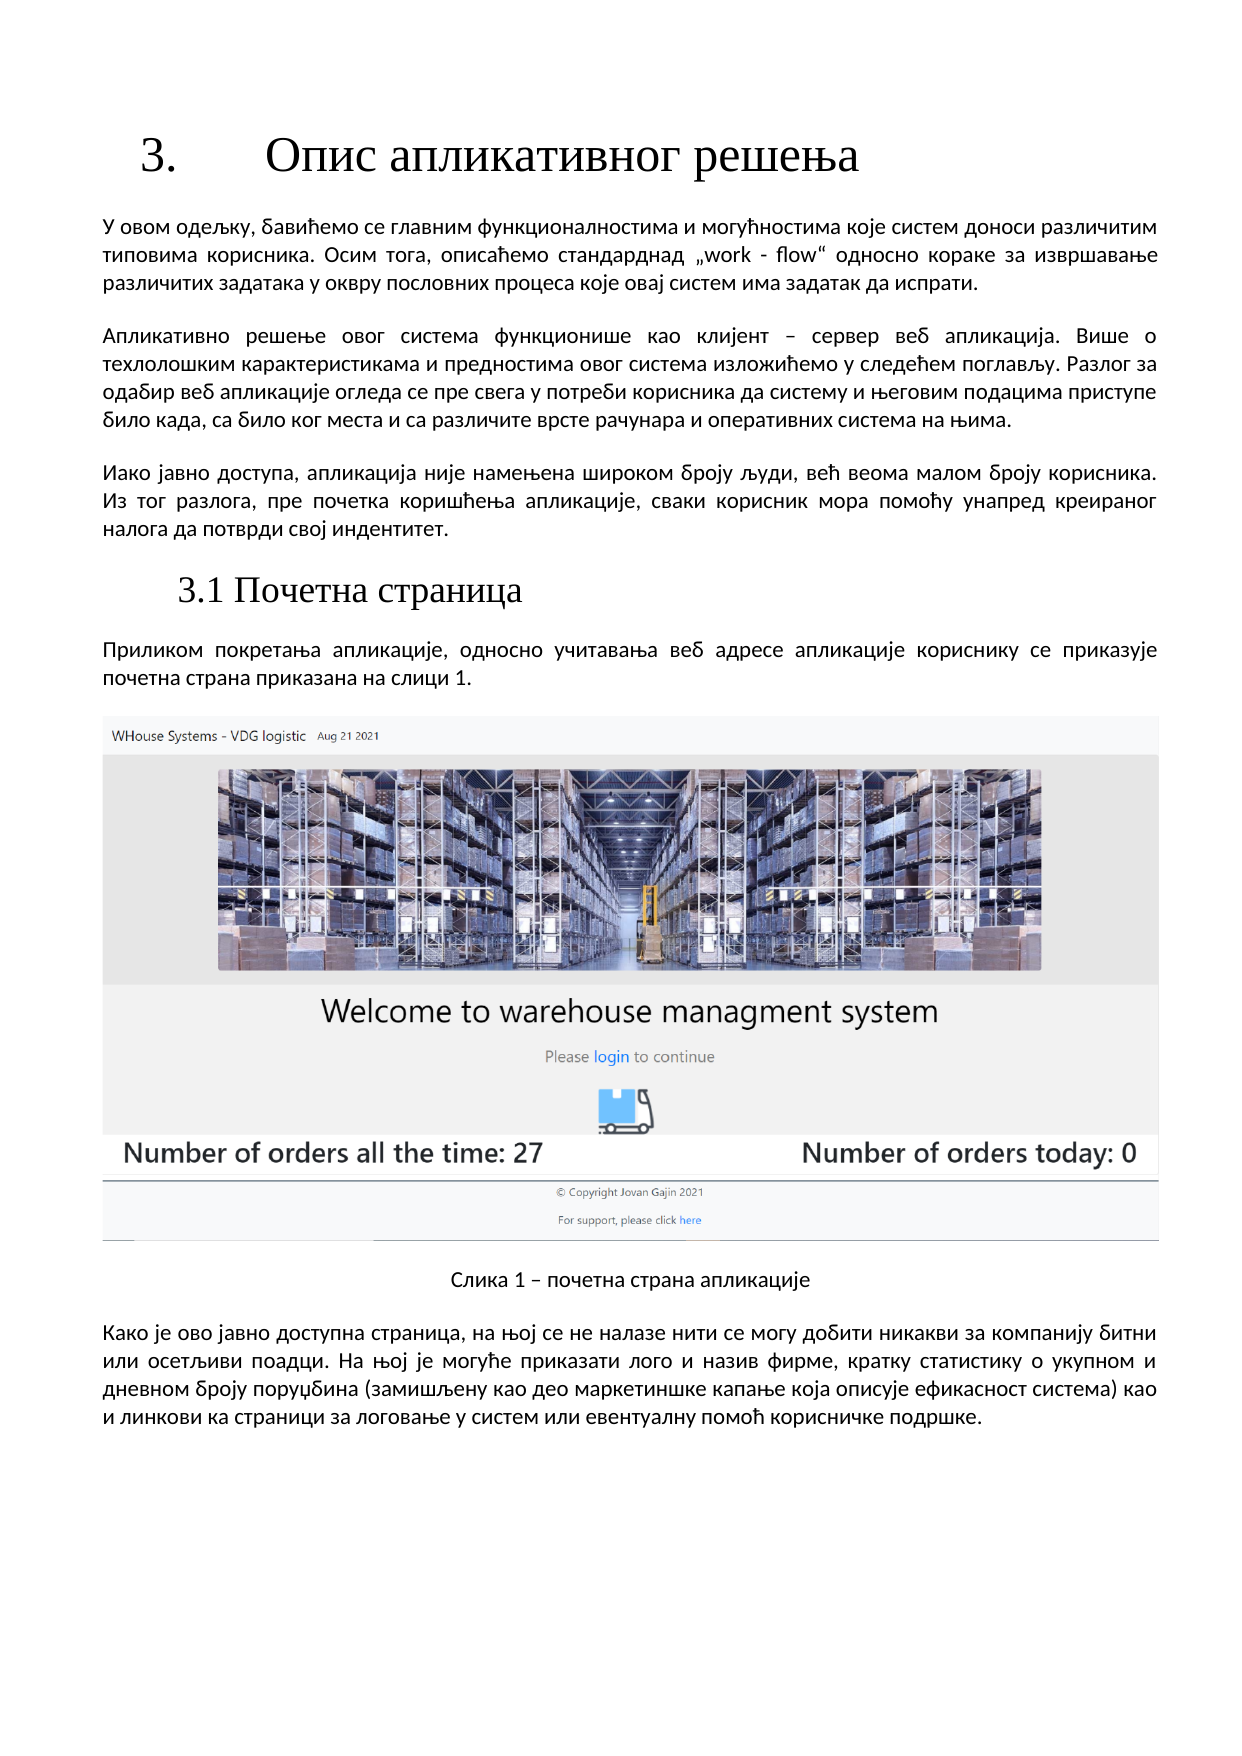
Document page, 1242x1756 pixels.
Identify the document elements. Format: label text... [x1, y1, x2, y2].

text Апликативно решење овог система функционише као клијент – сервер веб апликација. Више о техлолошким карактеристикама и предностима овог система изложићемо у следећем поглављу. Разлог за одабир веб апликације огледа се пре свега у потреби корисника да систему и његовим подацима приступе било када, са било ког места и са различите врсте рачунара и оперативних система на њима. [102, 321, 1159, 433]
text Слика 1 – почетна страна апликације [102, 1265, 1159, 1293]
text У овом одељку, бавићемо се главним функционалностима и могућностима које систем доноси различитим типовима корисника. Осим тога, описаћемо стандарднад „work - flow“ односно кораке за извршавање различитих задатака у оквру пословних процеса које овај систем има задатак да испрати. [102, 212, 1159, 296]
subtitle 3.1 Почетна страница [102, 567, 1159, 610]
picture [102, 716, 1159, 1241]
text Како је ово јавно доступна страница, на њој се не налазе нити се могу добити никакви за компанију битни или осетљиви поадци. На њој је могуће приказати лого и назив фирме, кратку статистику о укупном и дневном броју поруџбина (замишљену као део маркетиншке капање која описује ефикасност система) као и линкови ка страници за логовање у систем или евентуалну помоћ корисничке подршке. [102, 1318, 1159, 1431]
subtitle Опис апликативног решења [140, 125, 1159, 182]
text Иако јавно доступа, апликација није намењена широком броју људи, већ веома малом броју корисника. Из тог разлога, пре почетка коришћења апликације, сваки корисник мора помоћу унапред креираног налога да потврди свој индентитет. [102, 458, 1159, 542]
text Приликом покретања апликације, односно учитавања веб адресе апликације кориснику се приказује почетна страна приказана на слици 1. [102, 635, 1159, 691]
